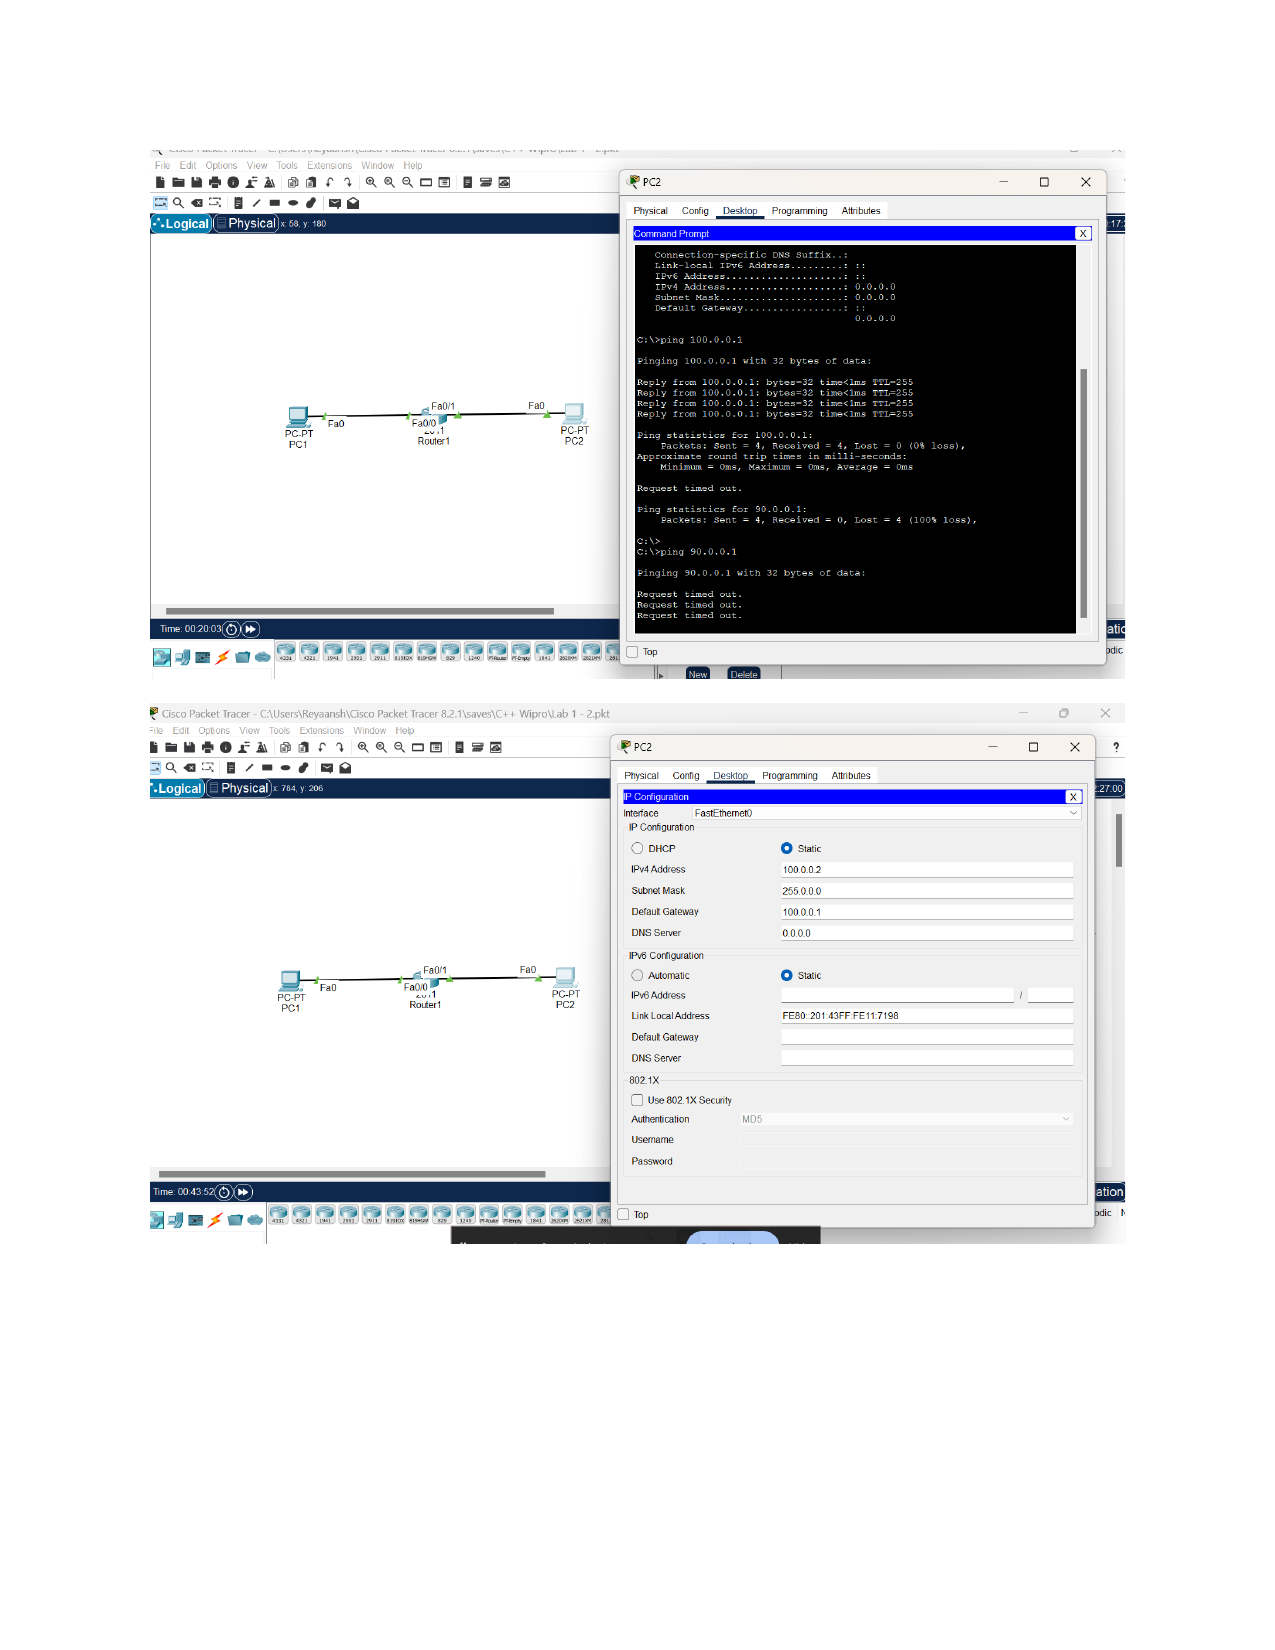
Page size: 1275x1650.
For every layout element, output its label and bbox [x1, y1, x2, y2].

picture [150, 150, 1125, 679]
picture [150, 703, 1125, 1244]
